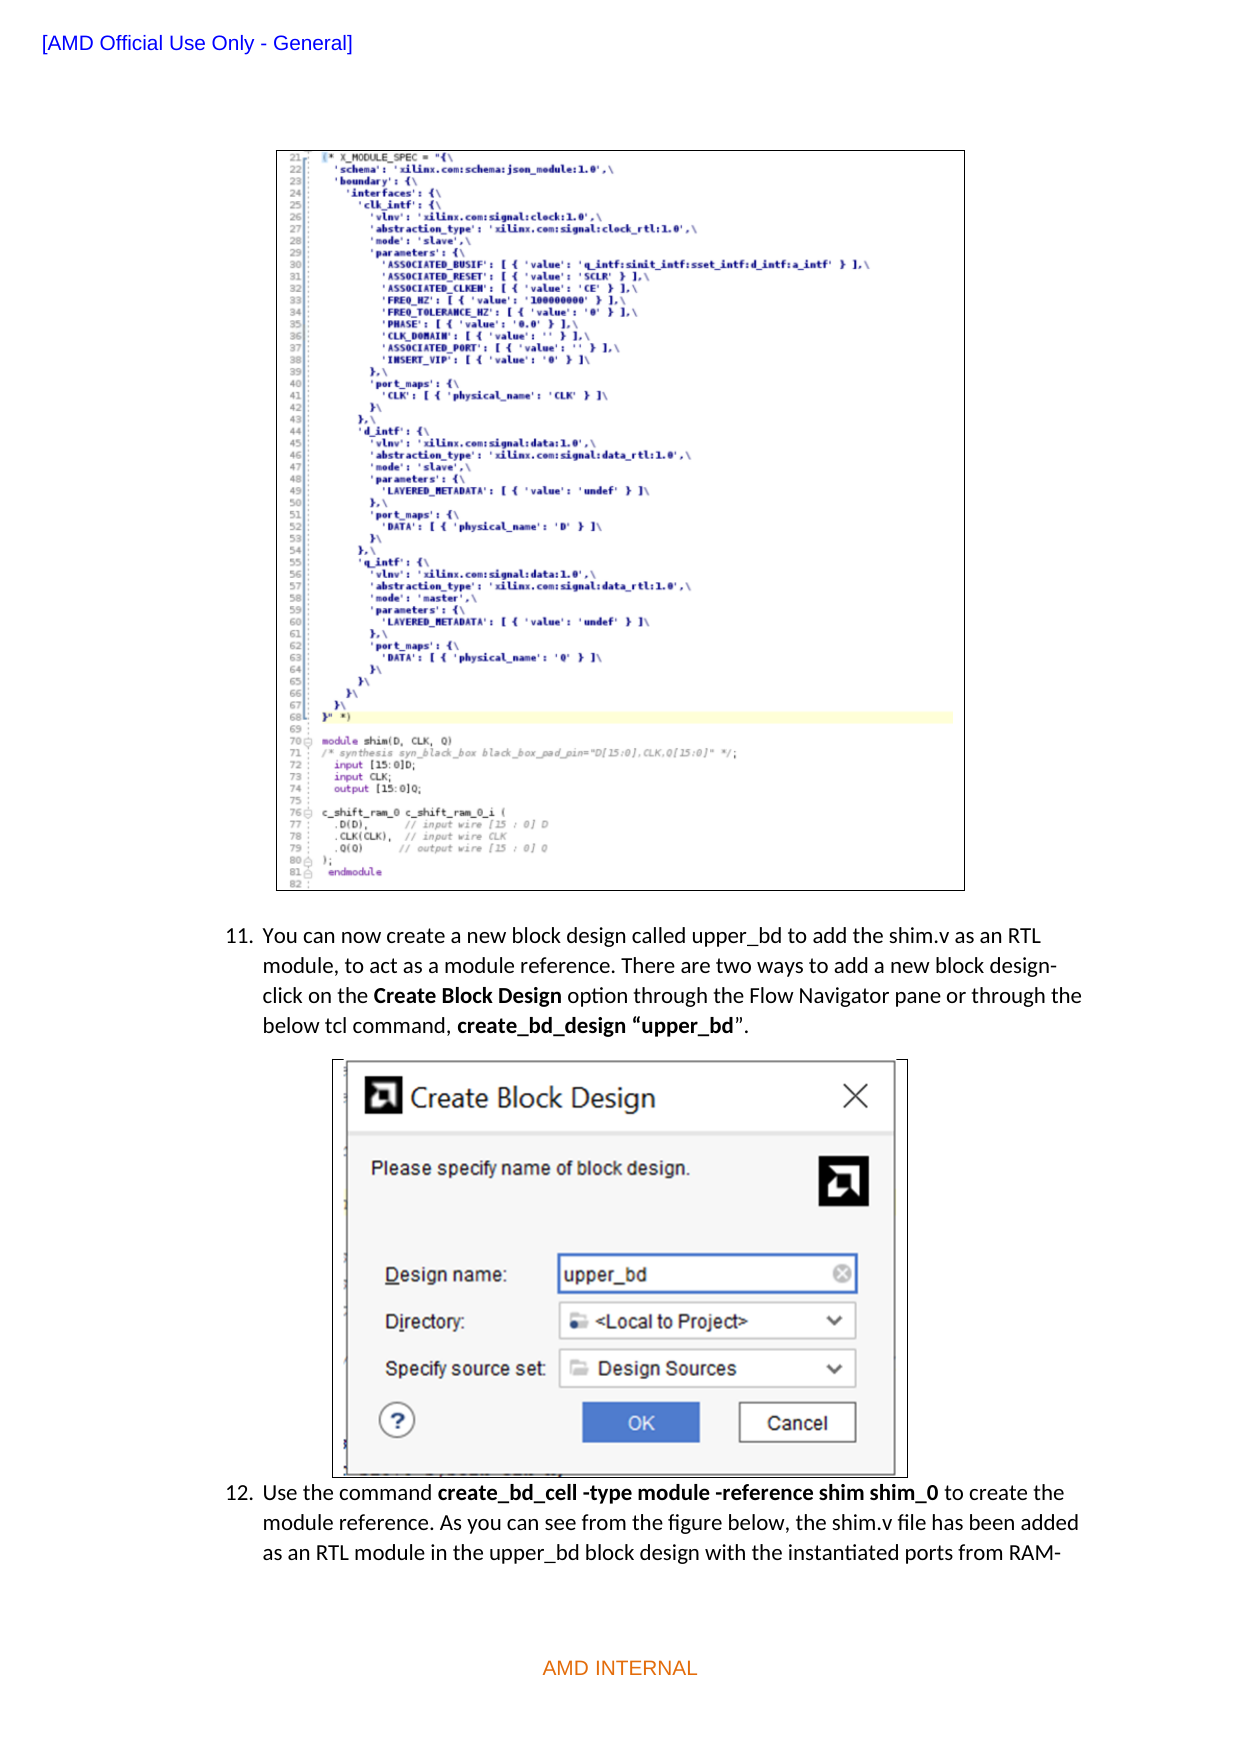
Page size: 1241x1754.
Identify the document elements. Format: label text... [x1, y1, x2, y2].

table_header [953, 151, 964, 890]
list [225, 1478, 1090, 1566]
table_header [277, 151, 287, 890]
table_header [897, 1060, 907, 1477]
picture [287, 151, 953, 890]
picture [343, 1059, 897, 1477]
list You can now create a new block design called upper_bd to add the shim.v as an RTL module, to act as a module reference. There are two ways to add a new block design- click on the Create Block Design option through the Flow Navigator pane or through the below tcl command, create_bd_design “upper_bd”. [225, 921, 1090, 1039]
table_header [333, 1060, 343, 1477]
